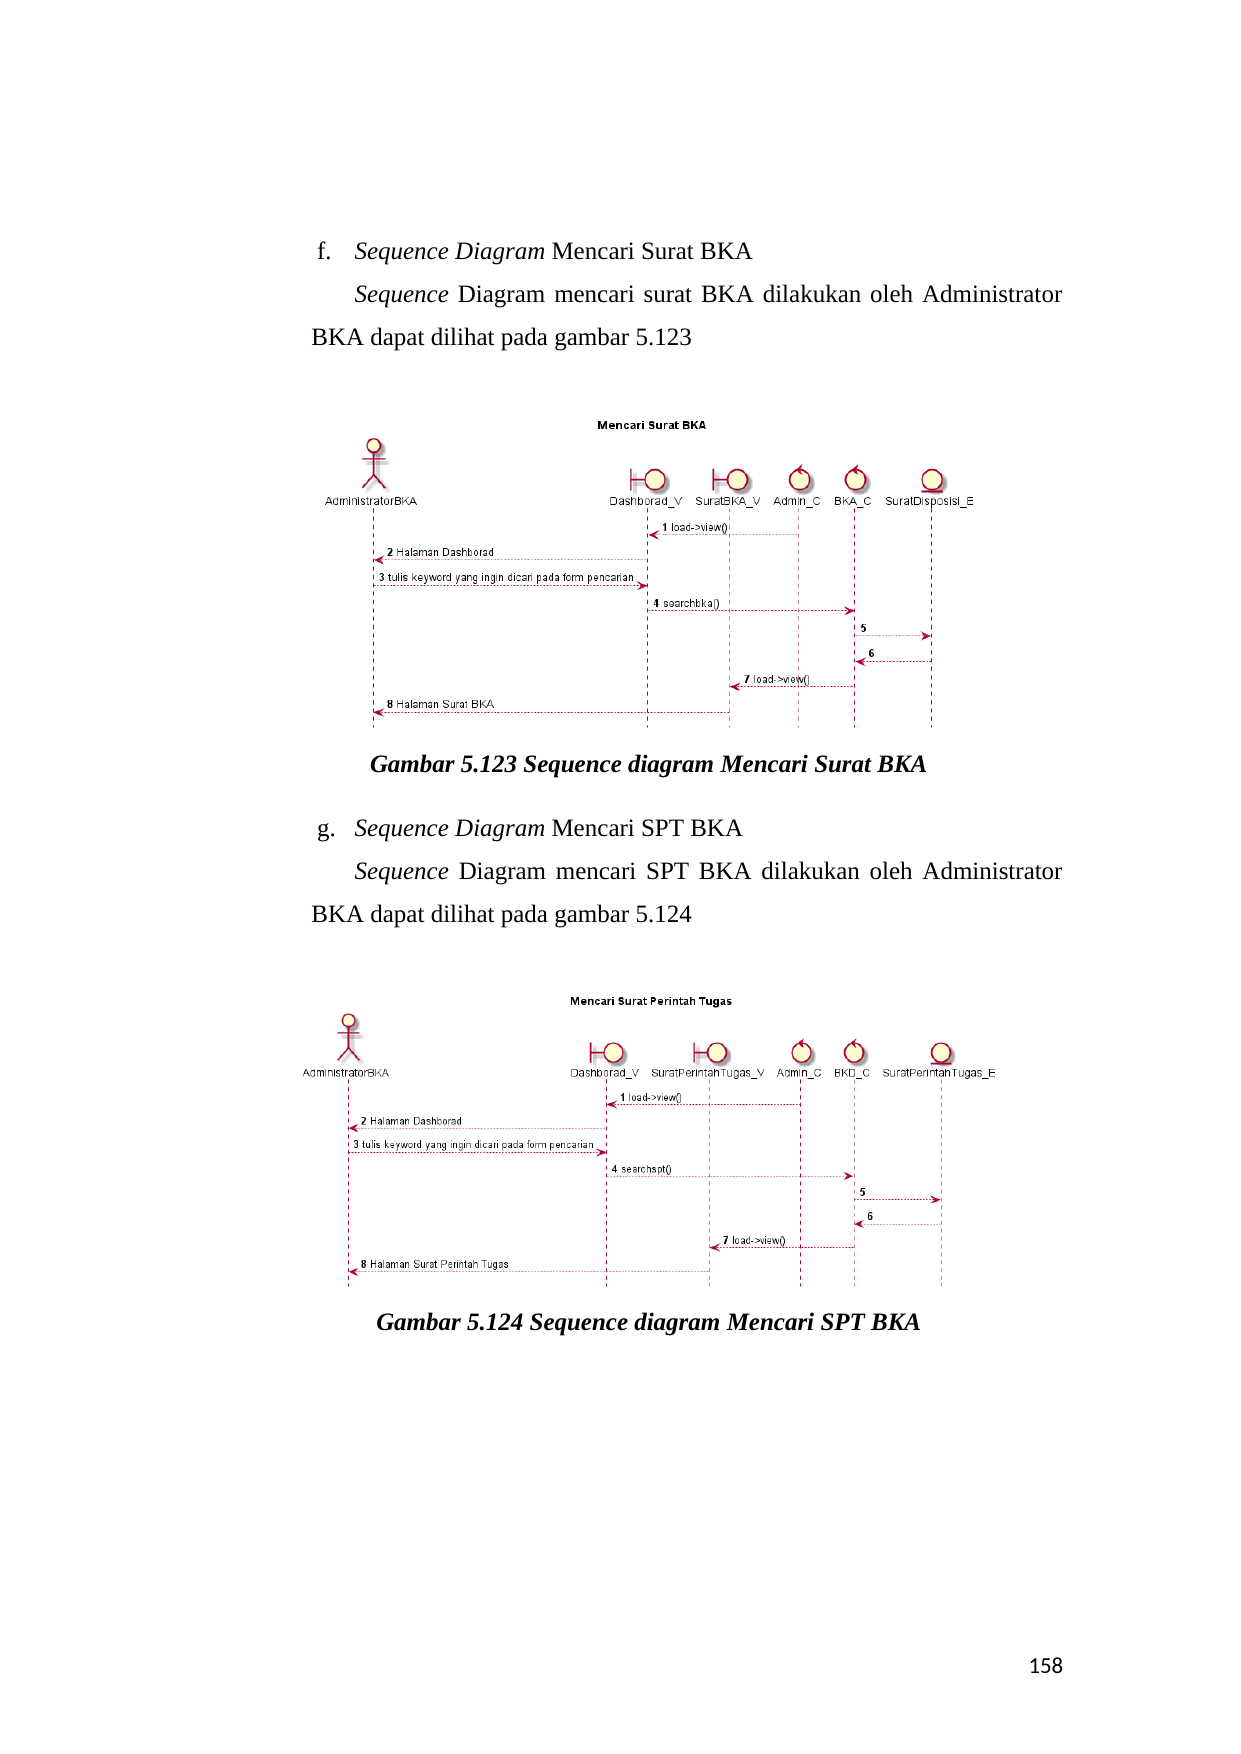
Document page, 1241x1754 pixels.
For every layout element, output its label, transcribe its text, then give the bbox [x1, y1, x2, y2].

text Gambar 5.123 Sequence diagram Mencari Surat BKA [236, 749, 1063, 778]
text Gambar 5.124 Sequence diagram Mencari SPT BKA [236, 1307, 1063, 1336]
picture [318, 408, 982, 736]
picture [296, 985, 1003, 1294]
list Sequence Diagram mencari SPT BKA dilakukan oleh Administrator BKA dapat dilihat pada gambar 5.124 [311, 856, 1063, 928]
list Sequence Diagram Mencari Surat BKA [317, 236, 1063, 265]
list Sequence Diagram mencari surat BKA dilakukan oleh Administrator BKA dapat dilihat pada gambar 5.123 [311, 279, 1063, 351]
list Sequence Diagram Mencari SPT BKA [317, 813, 1063, 842]
